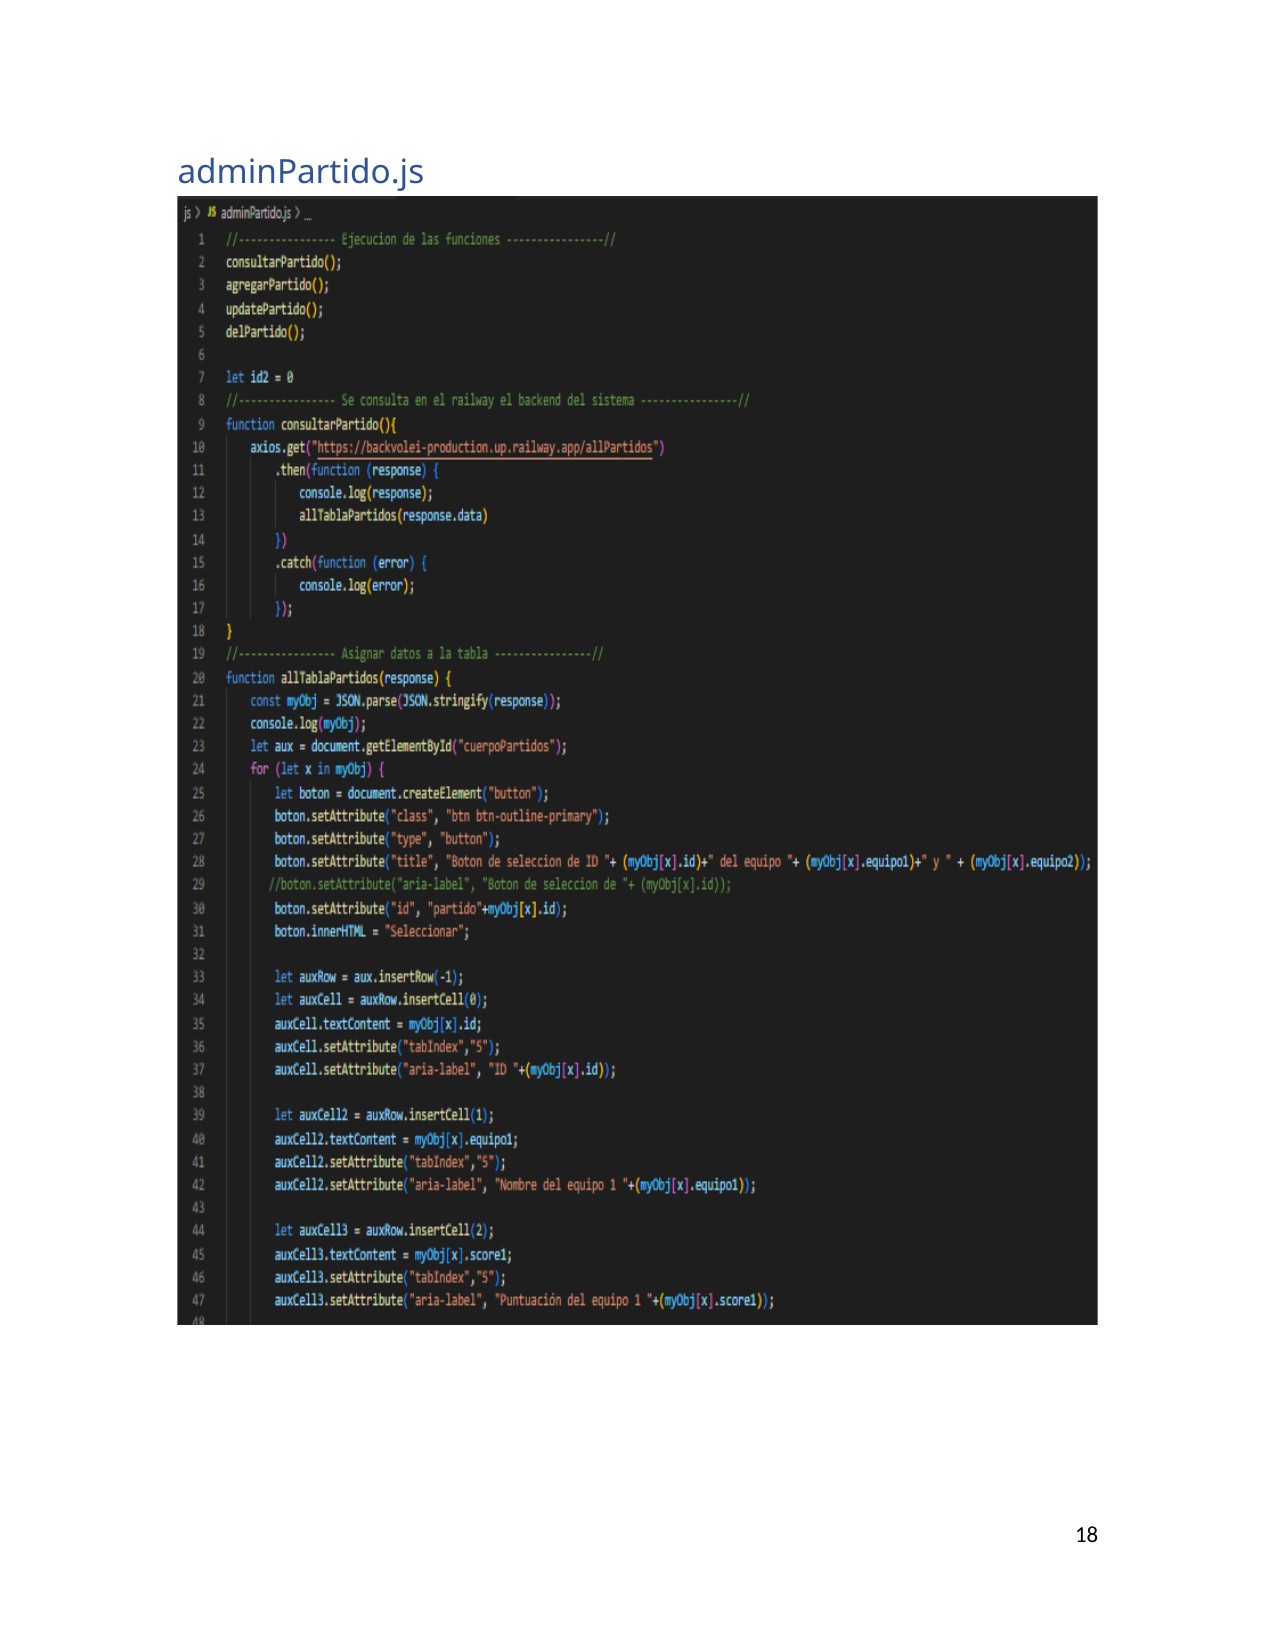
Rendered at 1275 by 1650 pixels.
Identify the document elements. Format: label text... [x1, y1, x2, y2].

picture [177, 196, 1098, 1325]
subtitle adminPartido.js [177, 148, 1098, 193]
